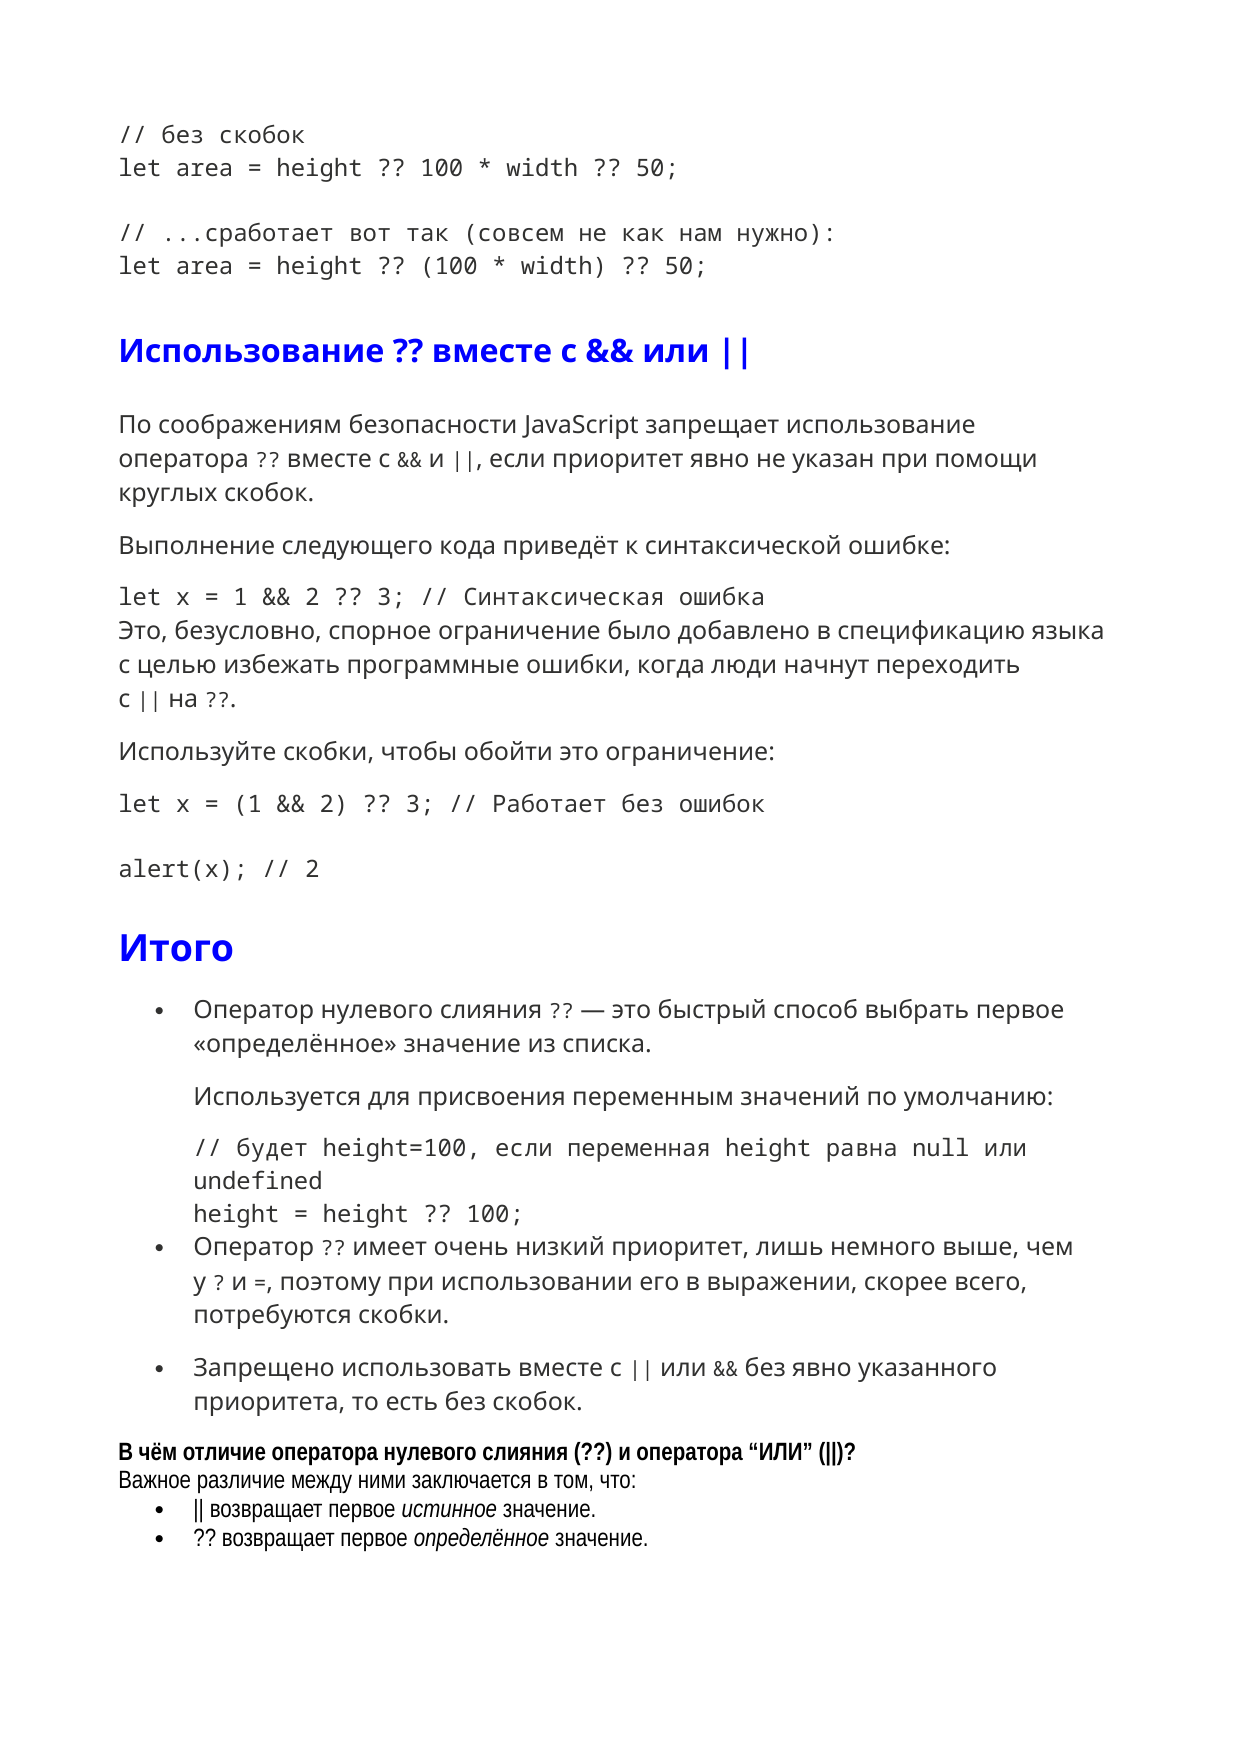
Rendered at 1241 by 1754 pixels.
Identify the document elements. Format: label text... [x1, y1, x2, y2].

text let area = height ?? 100 * width ?? 50; [118, 151, 1122, 183]
text Выполнение следующего кода приведёт к синтаксической ошибке: [118, 527, 1122, 561]
text Важное различие между ними заключается в том, что: [118, 1466, 1122, 1494]
list ?? возвращает первое определённое значение. [156, 1523, 1122, 1551]
text // ...сработает вот так (совсем не как нам нужно): [118, 216, 1122, 248]
text height = height ?? 100; [193, 1196, 1122, 1229]
text // будет height=100, если переменная height равна null или undefined [193, 1131, 1122, 1196]
text Используйте скобки, чтобы обойти это ограничение: [118, 734, 1122, 768]
list || возвращает первое истинное значение. [156, 1494, 1122, 1523]
text Используется для присвоения переменным значений по умолчанию: [193, 1078, 1122, 1112]
text В чём отличие оператора нулевого слияния (??) и оператора “ИЛИ” (||)? [118, 1437, 1122, 1466]
text По соображениям безопасности JavaScript запрещает использование оператора ?? вместе с && и ||, если приоритет явно не указан при помощи круглых скобок. [118, 406, 1122, 508]
text let x = 1 && 2 ?? 3; // Синтаксическая ошибка [118, 580, 1122, 613]
list Оператор ?? имеет очень низкий приоритет, лишь немного выше, чем у ? и =, поэтому при использовании его в выражении, скорее всего, потребуются скобки. [156, 1229, 1122, 1331]
text Это, безусловно, спорное ограничение было добавлено в спецификацию языка с целью избежать программные ошибки, когда люди начнут переходить с || на ??. [118, 613, 1122, 715]
text Использование ?? вместе с && или || [118, 328, 1122, 372]
list Оператор нулевого слияния ?? — это быстрый способ выбрать первое «определённое» значение из списка. [156, 992, 1122, 1060]
text Итого [118, 922, 1122, 973]
text let area = height ?? (100 * width) ?? 50; [118, 248, 1122, 281]
text // без скобок [118, 118, 1122, 151]
list Запрещено использовать вместе с || или && без явно указанного приоритета, то есть без скобок. [156, 1350, 1122, 1418]
text alert(x); // 2 [118, 852, 1122, 884]
text let x = (1 && 2) ?? 3; // Работает без ошибок [118, 786, 1122, 819]
